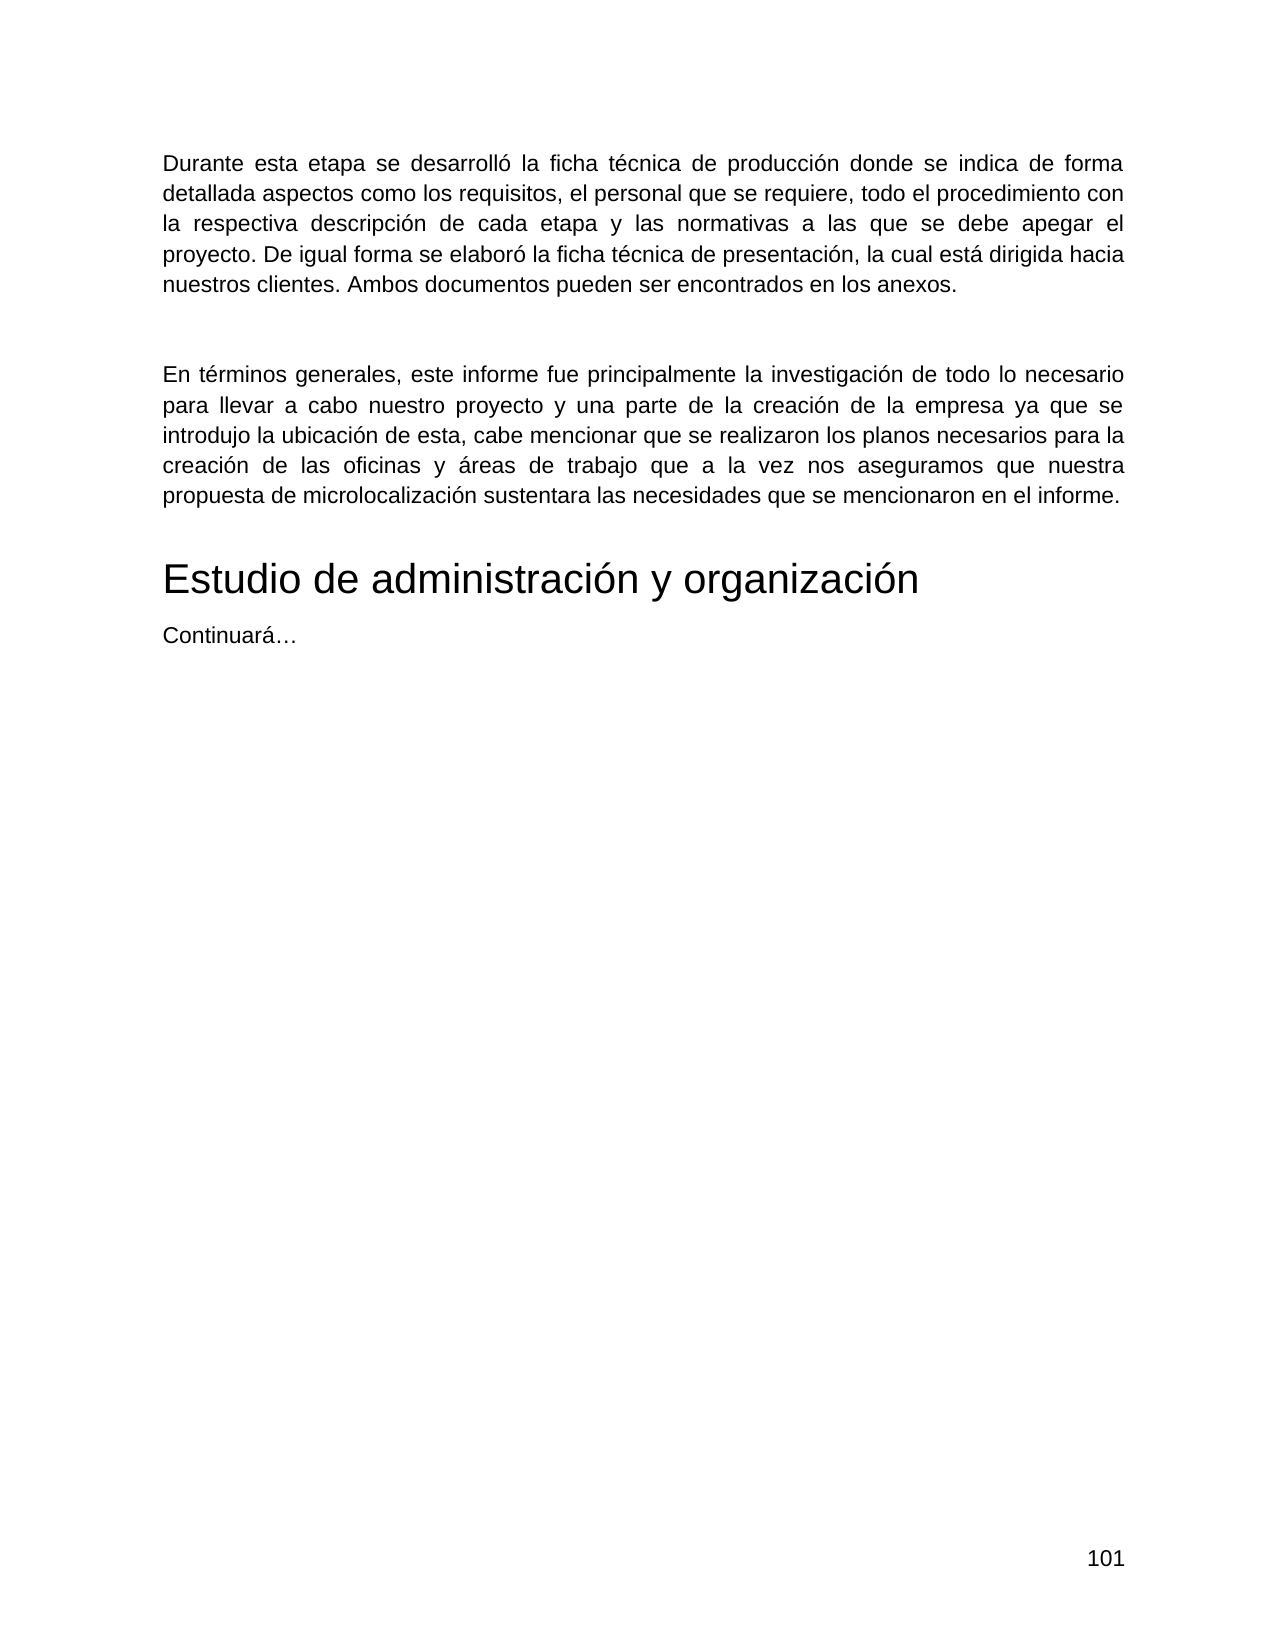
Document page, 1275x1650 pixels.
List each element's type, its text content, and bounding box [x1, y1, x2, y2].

text En términos generales, este informe fue principalmente la investigación de todo lo necesario para llevar a cabo nuestro proyecto y una parte de la creación de la empresa ya que se introdujo la ubicación de esta, cabe mencionar que se realizaron los planos necesarios para la creación de las oficinas y áreas de trabajo que a la vez nos aseguramos que nuestra propuesta de microlocalización sustentara las necesidades que se mencionaron en el informe. [162, 361, 1125, 509]
text Durante esta etapa se desarrolló la ficha técnica de producción donde se indica de forma detallada aspectos como los requisitos, el personal que se requiere, todo el procedimiento con la respectiva descripción de cada etapa y las normativas a las que se debe apegar el proyecto. De igual forma se elaboró la ficha técnica de presentación, la cual está dirigida hacia nuestros clientes. Ambos documentos pueden ser encontrados en los anexos. [162, 150, 1125, 297]
subtitle Estudio de administración y organización [162, 554, 1125, 602]
text Continuará… [162, 622, 1125, 648]
